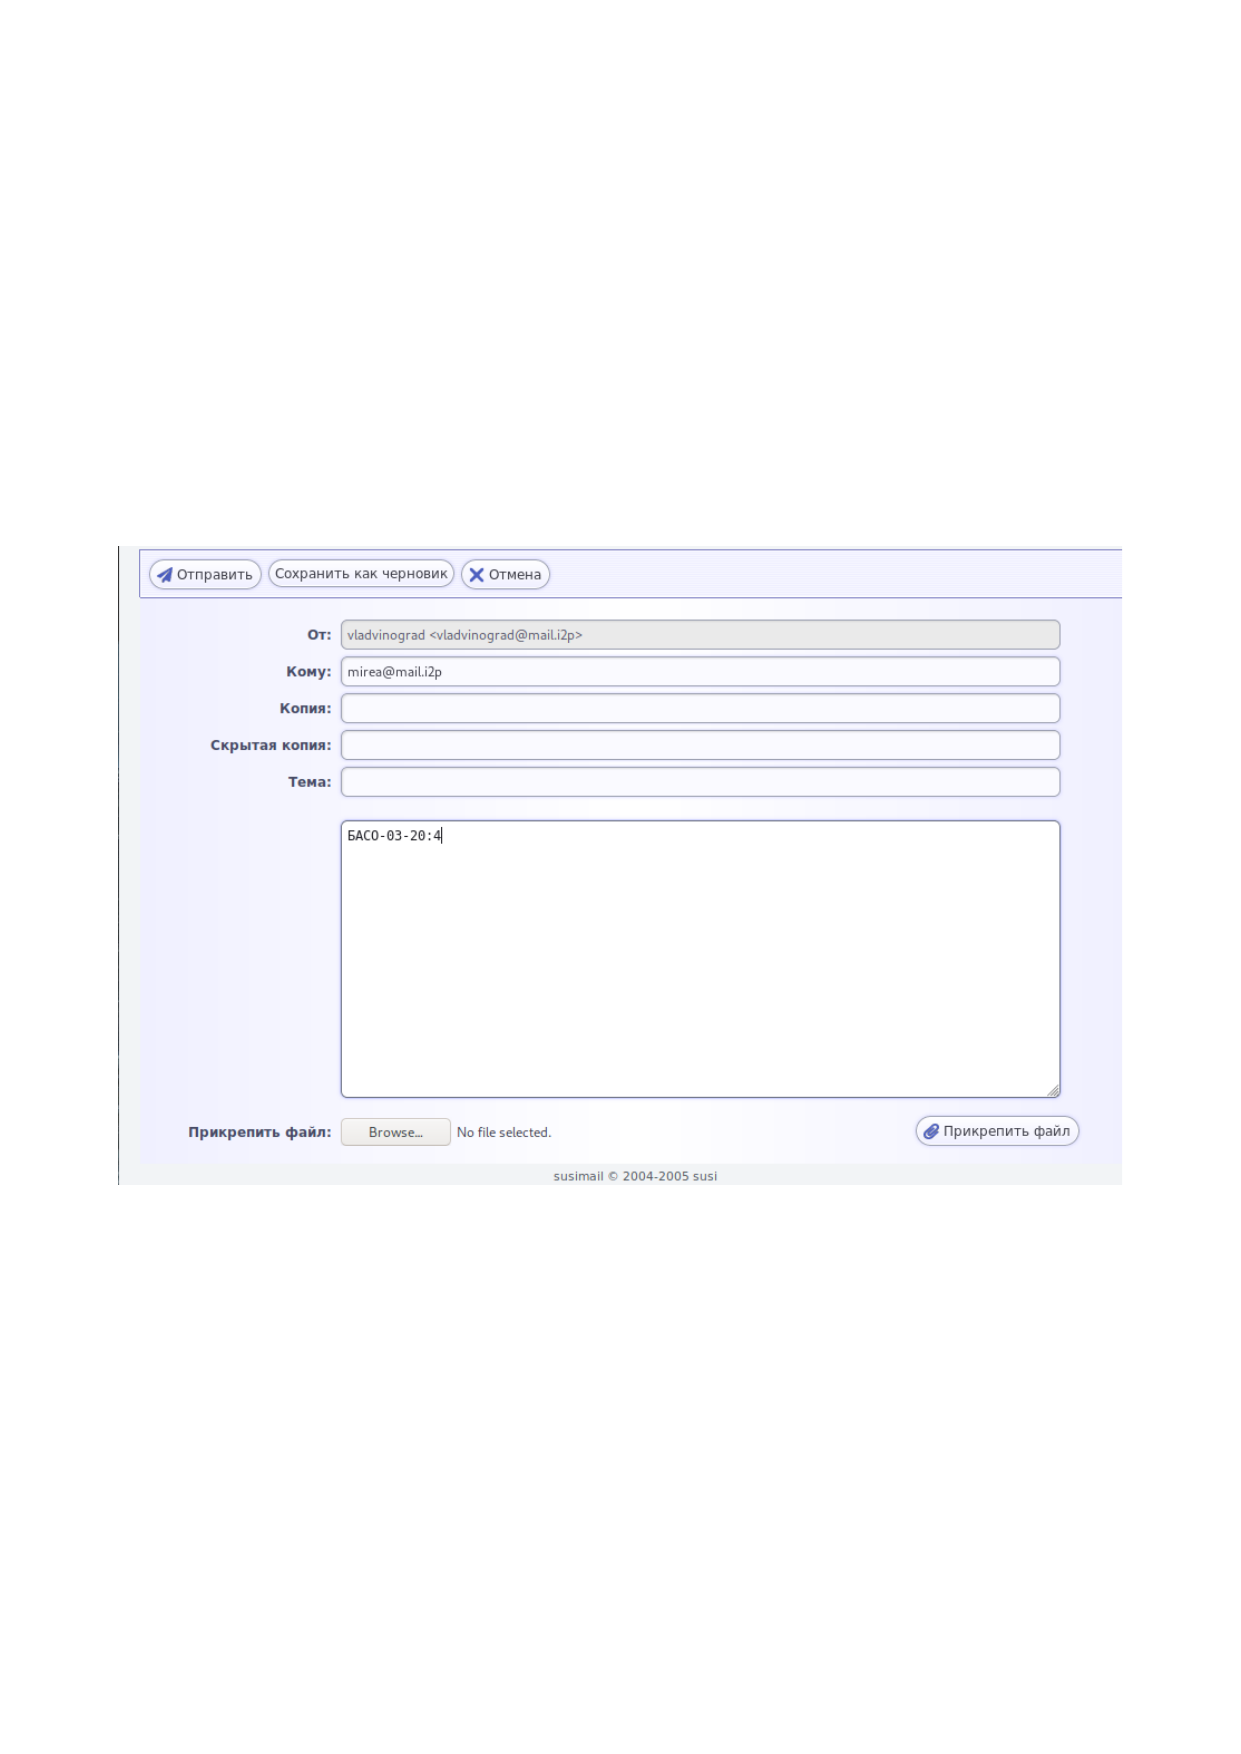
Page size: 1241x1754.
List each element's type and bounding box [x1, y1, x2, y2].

picture [118, 546, 1123, 1185]
